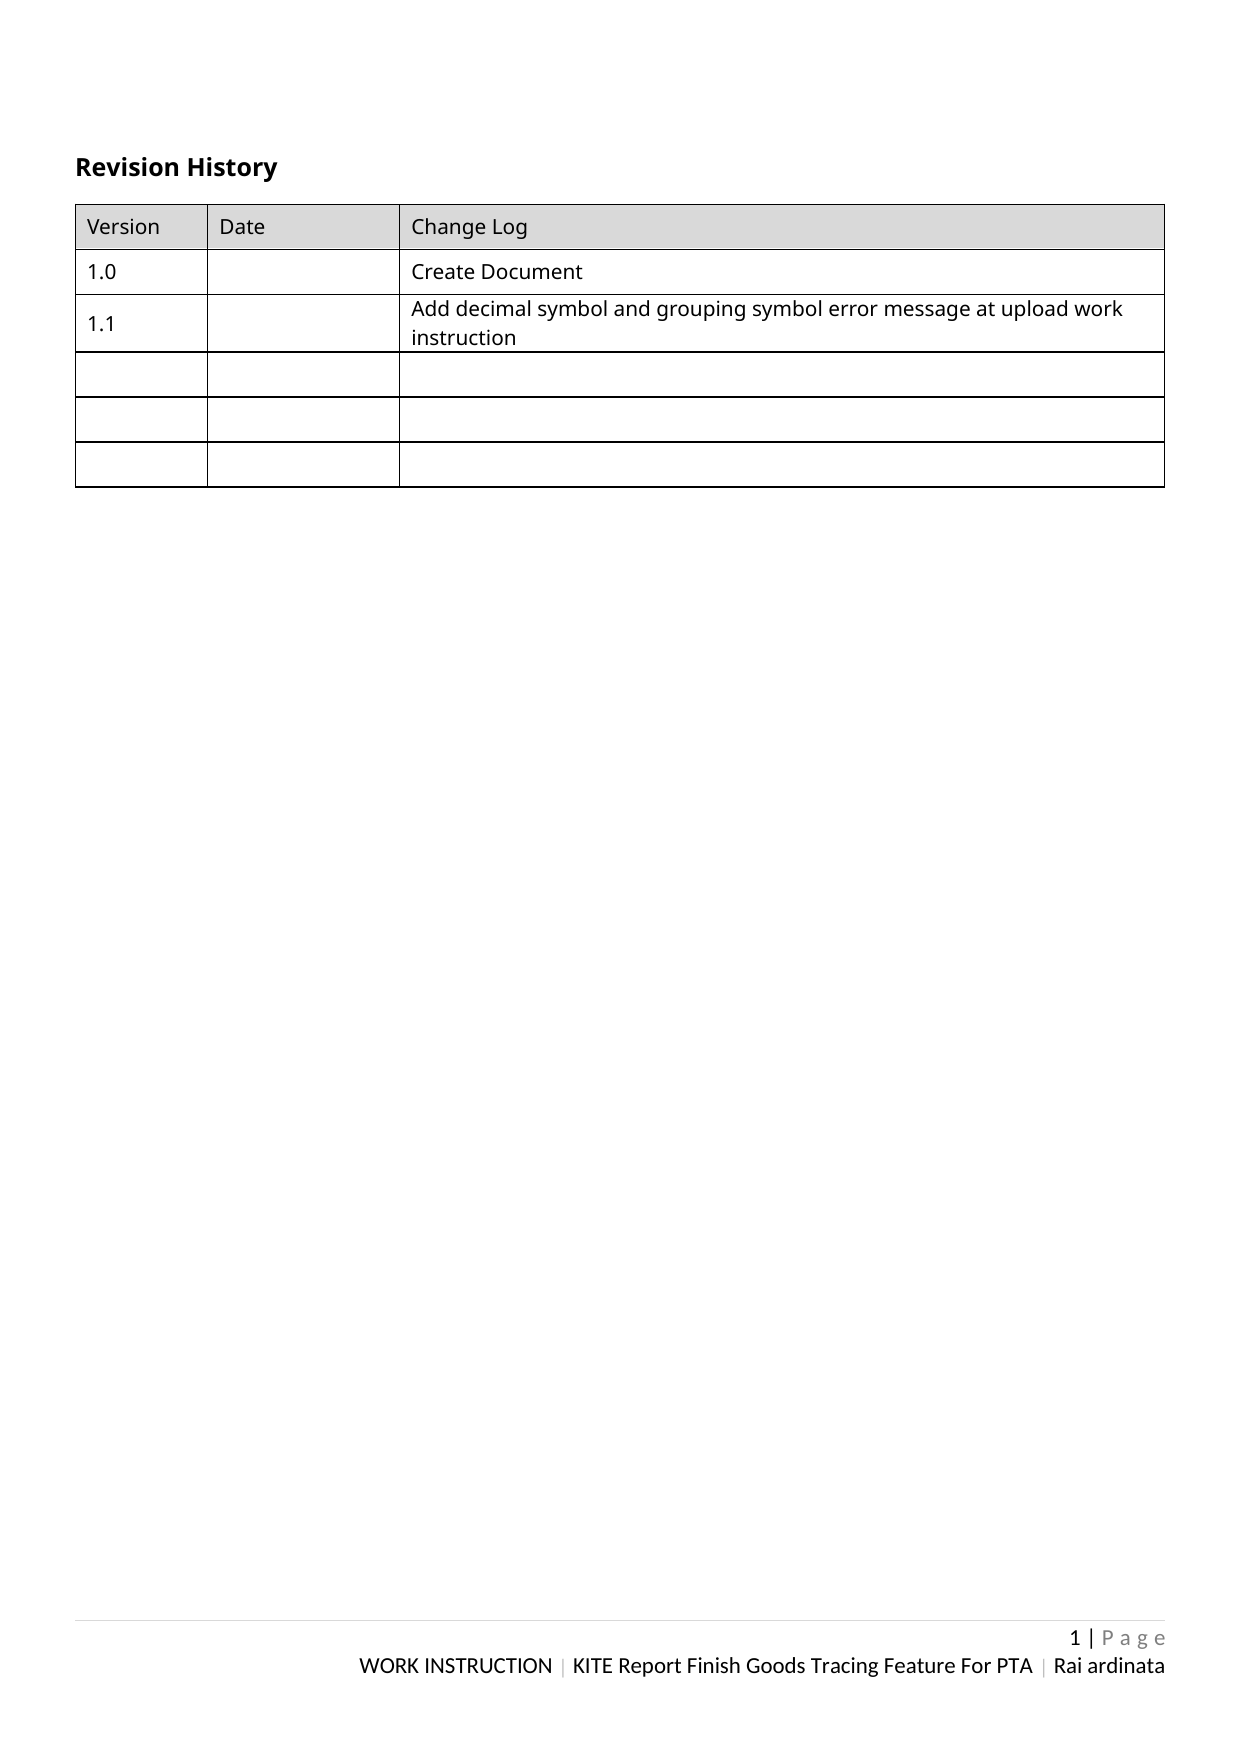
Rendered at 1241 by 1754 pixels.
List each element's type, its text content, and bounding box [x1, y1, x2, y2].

table_cell [76, 443, 207, 486]
table_header Change Log [400, 205, 1164, 248]
table_cell [208, 443, 399, 486]
table_cell [208, 353, 399, 396]
table_cell [208, 398, 399, 441]
table_cell [400, 398, 1164, 441]
table_cell 1.0 [76, 250, 207, 293]
table_cell [76, 398, 207, 441]
table_cell 1.1 [76, 295, 207, 351]
table_header Date [208, 205, 399, 248]
table_cell [400, 353, 1164, 396]
table_cell Create Document [400, 250, 1164, 293]
table_cell [208, 250, 399, 293]
table_cell Add decimal symbol and grouping symbol error message at upload work instruction [400, 295, 1164, 351]
text Revision History [75, 150, 1165, 184]
table_cell [400, 443, 1164, 486]
table_header Version [76, 205, 207, 248]
table_cell [208, 295, 399, 351]
table_cell [76, 353, 207, 396]
